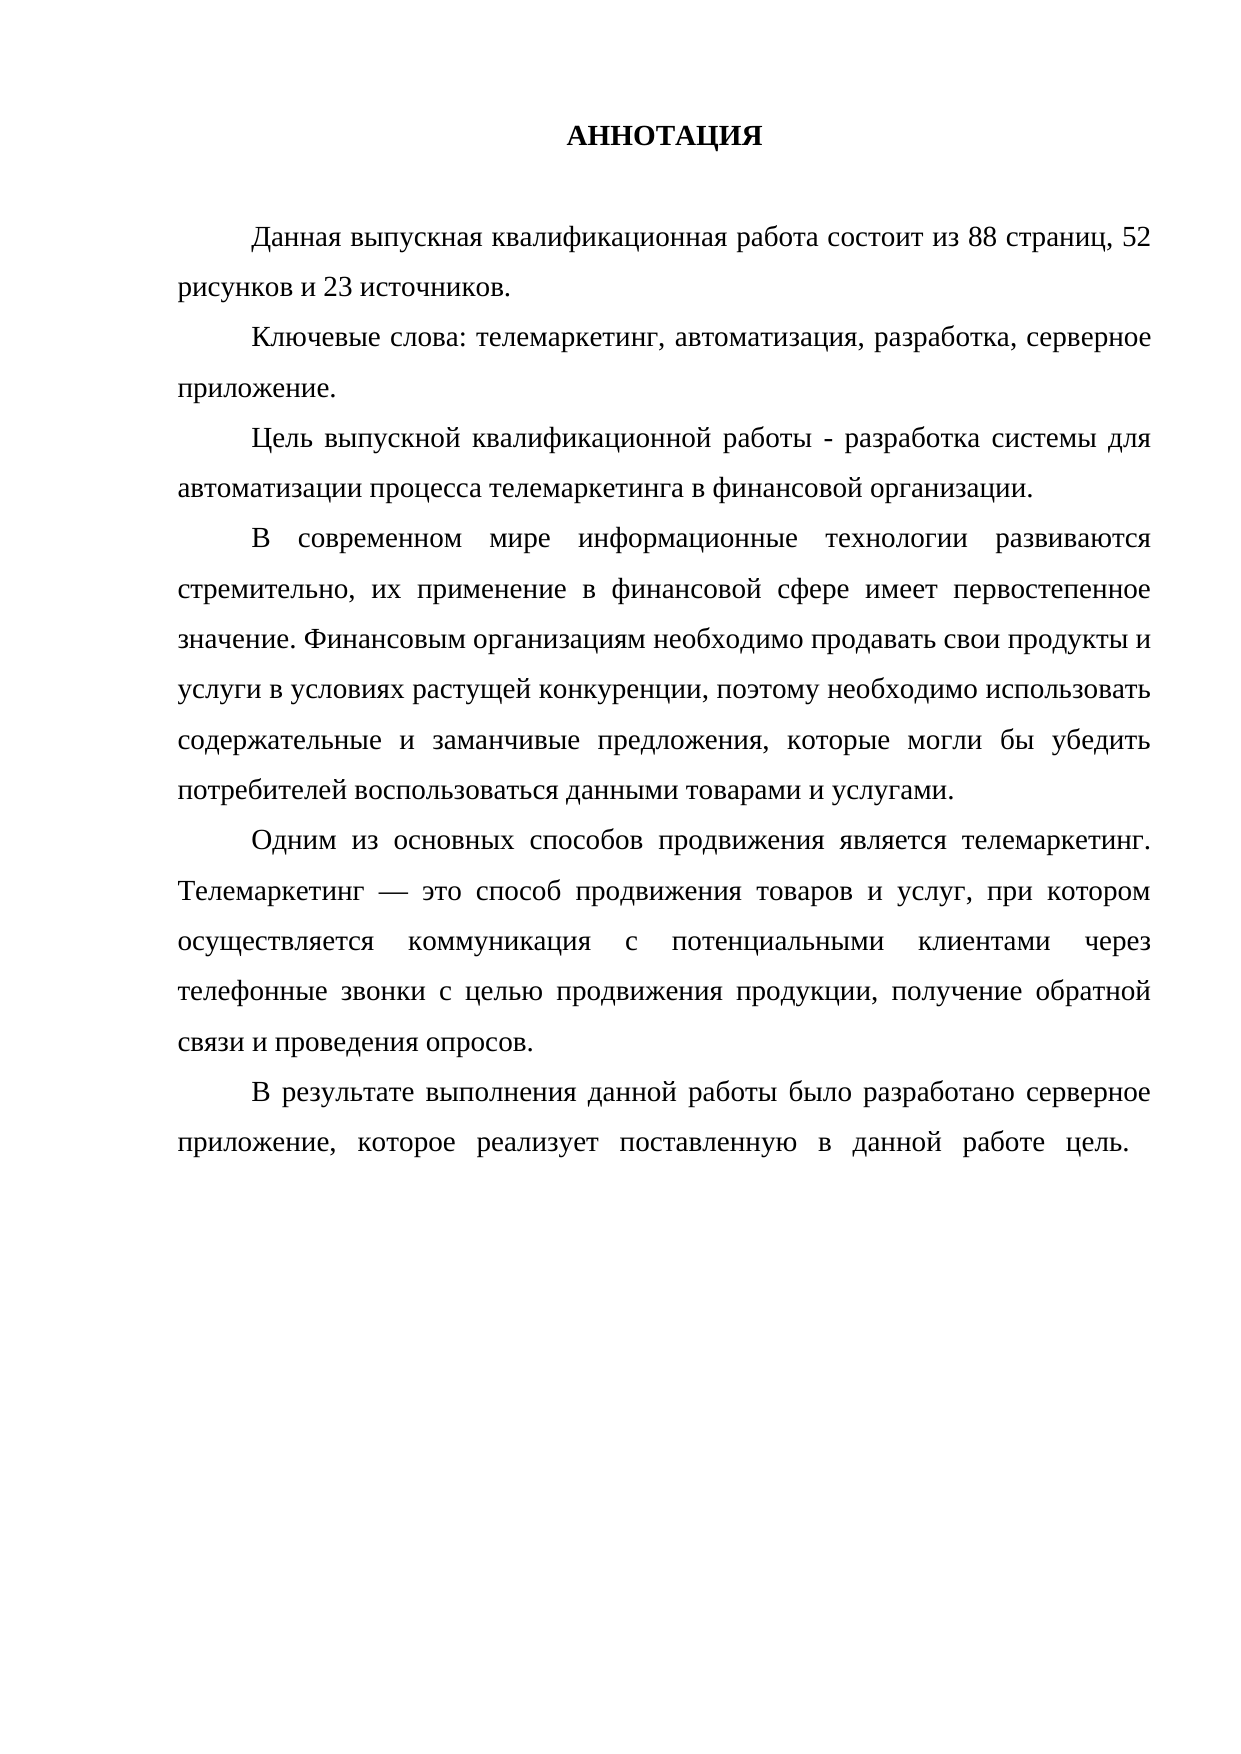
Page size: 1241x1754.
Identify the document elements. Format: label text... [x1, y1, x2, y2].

text АННОТАЦИЯ [177, 118, 1152, 152]
text Цель выпускной квалификационной работы - разработка системы для автоматизации процесса телемаркетинга в финансовой организации. [177, 420, 1152, 504]
text Данная выпускная квалификационная работа состоит из 88 страниц, 52 рисунков и 23 источников. [177, 219, 1152, 303]
text В современном мире информационные технологии развиваются стремительно, их применение в финансовой сфере имеет первостепенное значение. Финансовым организациям необходимо продавать свои продукты и услуги в условиях растущей конкуренции, поэтому необходимо использовать содержательные и заманчивые предложения, которые могли бы убедить потребителей воспользоваться данными товарами и услугами. [177, 521, 1152, 806]
text Одним из основных способов продвижения является телемаркетинг. Телемаркетинг — это способ продвижения товаров и услуг, при котором осуществляется коммуникация с потенциальными клиентами через телефонные звонки с целью продвижения продукции, получение обратной связи и проведения опросов. [177, 822, 1152, 1057]
text Ключевые слова: телемаркетинг, автоматизация, разработка, серверное приложение. [177, 319, 1152, 403]
text В результате выполнения данной работы было разработано серверное приложение, которое реализует поставленную в данной работе цель. [177, 1074, 1152, 1208]
